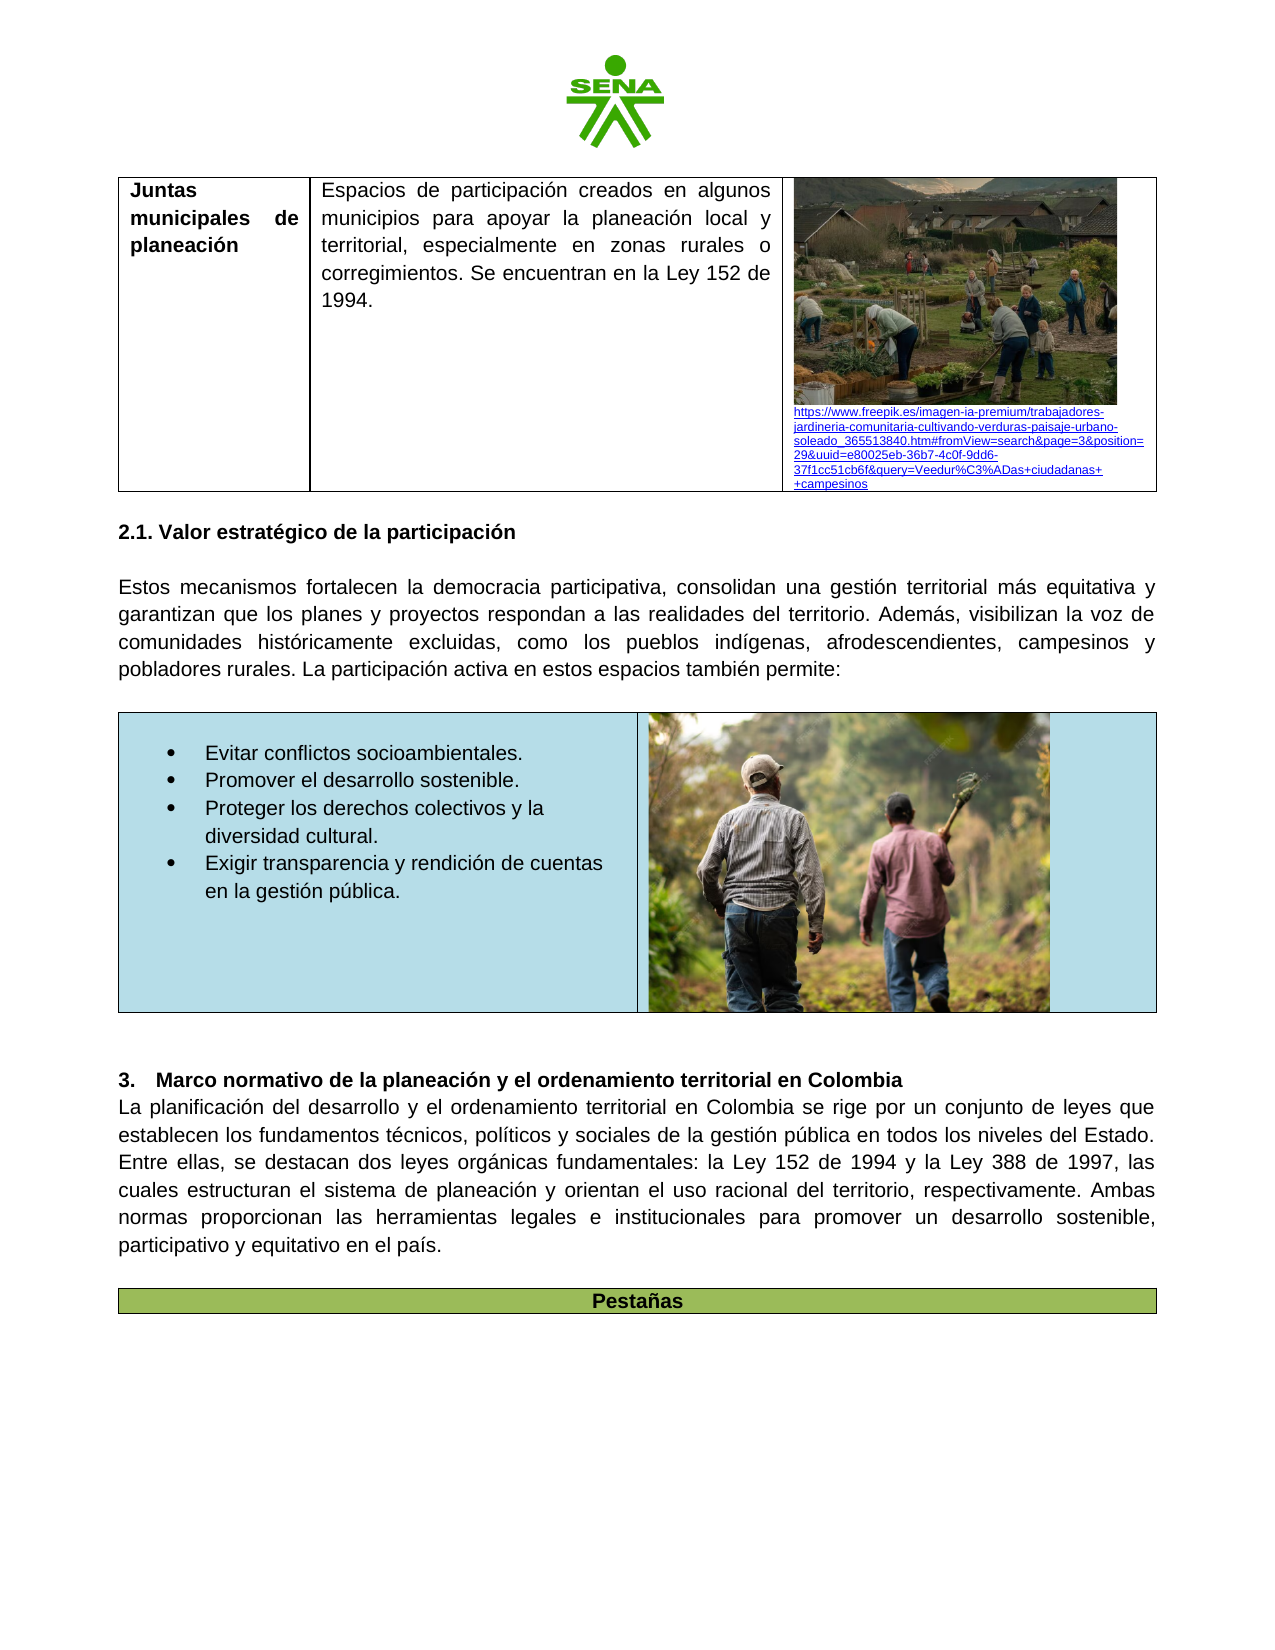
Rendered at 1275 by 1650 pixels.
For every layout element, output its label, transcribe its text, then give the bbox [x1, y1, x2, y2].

table_header Pestañas [119, 1289, 1156, 1313]
picture [648, 713, 1050, 1012]
picture [566, 55, 664, 148]
table_cell Juntas municipales de planeación [119, 178, 309, 491]
text La planificación del desarrollo y el ordenamiento territorial en Colombia se rige por un conjunto de leyes que establecen los fundamentos técnicos, políticos y sociales de la gestión pública en todos los niveles del Estado. Entre ellas, se destacan dos leyes orgánicas fundamentales: la Ley 152 de 1994 y la Ley 388 de 1997, las cuales estructuran el sistema de planeación y orientan el uso racional del territorio, respectivamente. Ambas normas proporcionan las herramientas legales e institucionales para promover un desarrollo sostenible, participativo y equitativo en el país. [118, 1095, 1157, 1257]
picture [793, 178, 1118, 405]
list Marco normativo de la planeación y el ordenamiento territorial en Colombia [118, 1068, 1157, 1092]
text 2.1. Valor estratégico de la participación [118, 519, 1157, 543]
text Estos mecanismos fortalecen la democracia participativa, consolidan una gestión territorial más equitativa y garantizan que los planes y proyectos respondan a las realidades del territorio. Además, visibilizan la voz de comunidades históricamente excluidas, como los pueblos indígenas, afrodescendientes, campesinos y pobladores rurales. La participación activa en estos espacios también permite: [118, 574, 1157, 681]
table_header Evitar conflictos socioambientales. Promover el desarrollo sostenible. Proteger los derechos colectivos y la diversidad cultural. Exigir transparencia y rendición de cuentas en la gestión pública. [119, 713, 637, 1012]
table_header [1050, 713, 1156, 1012]
table_cell Espacios de participación creados en algunos municipios para apoyar la planeación local y territorial, especialmente en zonas rurales o corregimientos. Se encuentran en la Ley 152 de 1994. [311, 178, 782, 491]
table_header [638, 713, 648, 1012]
table_cell https://www.freepik.es/imagen-ia-premium/trabajadores-jardineria-comunitaria-cultivando-verduras-paisaje-urbano-soleado_365513840.htm#fromView=search&page=3&position=29&uuid=e80025eb-36b7-4c0f-9dd6-37f1cc51cb6f&query=Veedur%C3%ADas+ciudadanas++campesinos [783, 178, 1156, 491]
